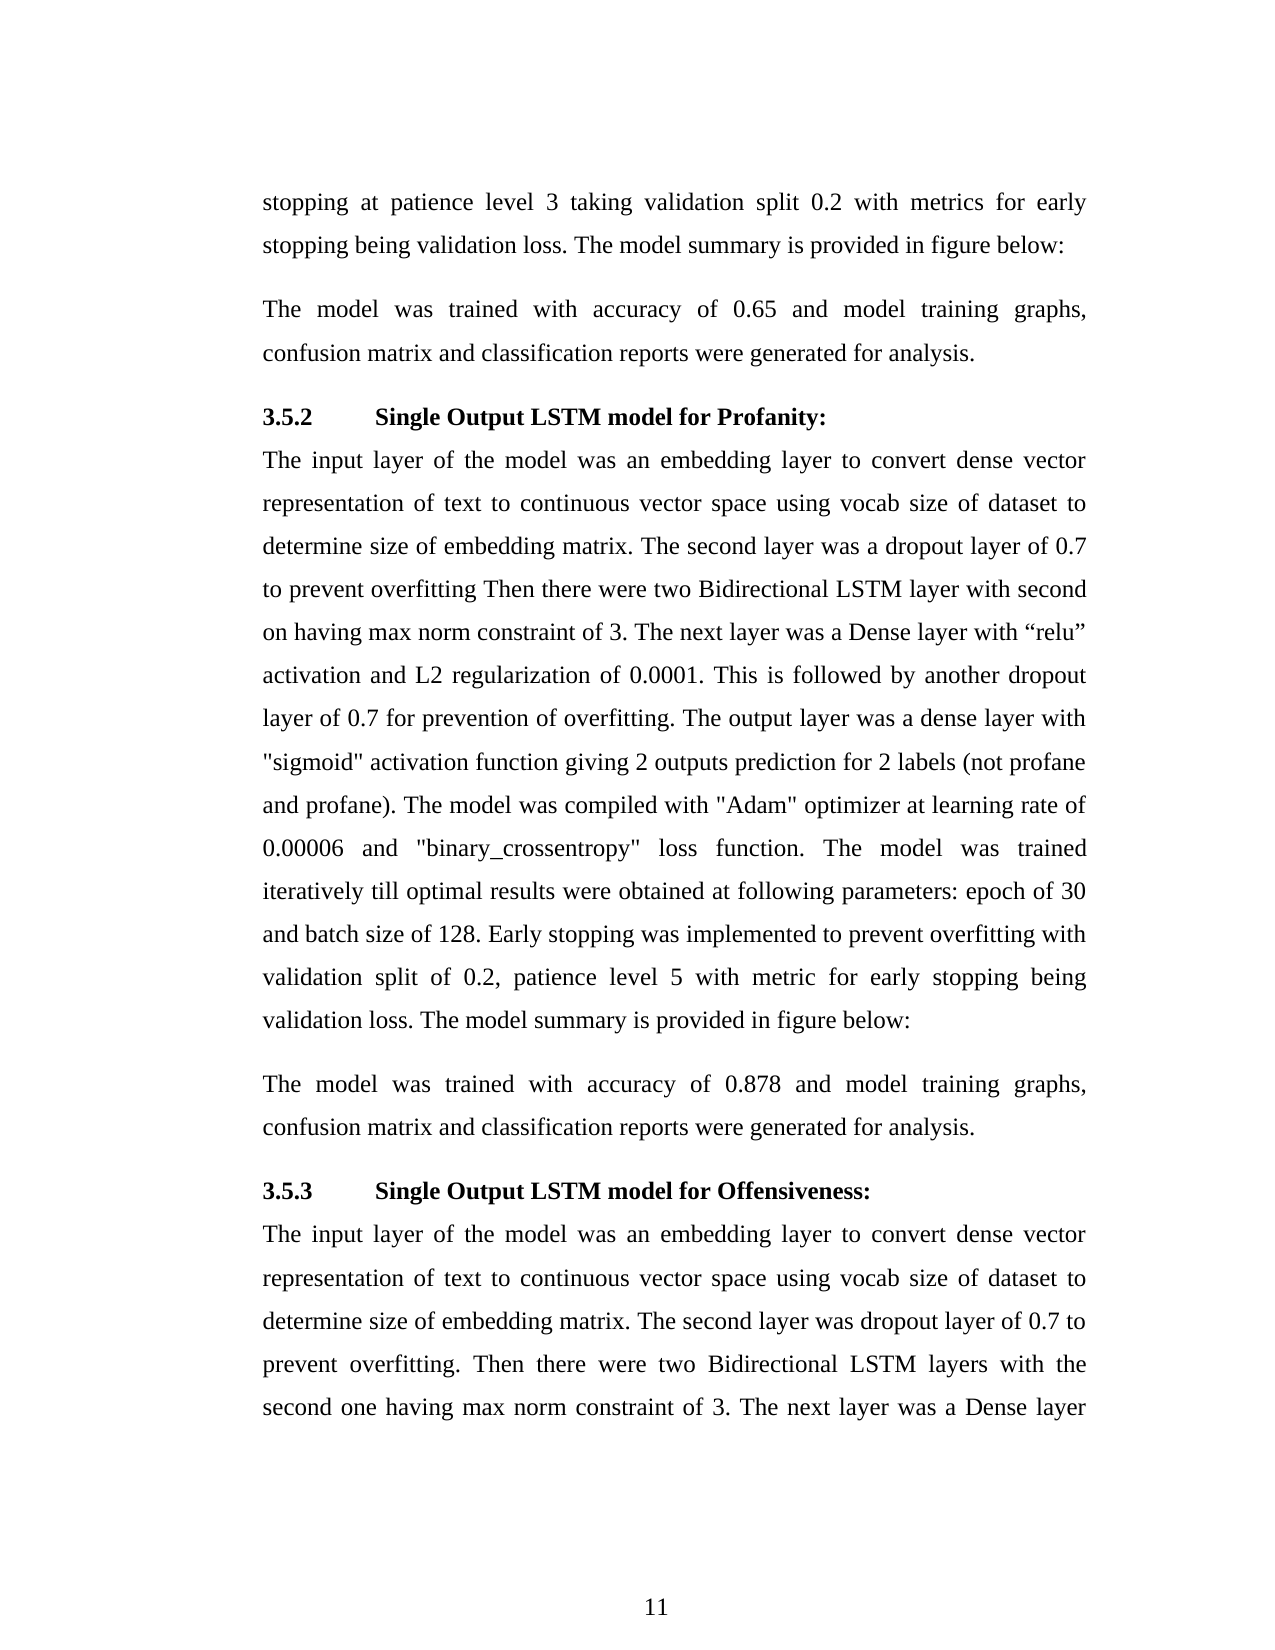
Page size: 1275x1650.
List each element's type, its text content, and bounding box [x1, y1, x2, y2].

subtitle Single Output LSTM model for Offensiveness: [262, 1176, 1087, 1205]
subtitle Single Output LSTM model for Profanity: [262, 402, 1087, 430]
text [262, 187, 1087, 259]
text The model was trained with accuracy of 0.65 and model training graphs, confusion matrix and classification reports were generated for analysis. [262, 294, 1087, 366]
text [262, 1219, 1087, 1421]
text The model was trained with accuracy of 0.878 and model training graphs, confusion matrix and classification reports were generated for analysis. [262, 1069, 1087, 1141]
text The input layer of the model was an embedding layer to convert dense vector representation of text to continuous vector space using vocab size of dataset to determine size of embedding matrix. The second layer was a dropout layer of 0.7 to prevent overfitting Then there were two Bidirectional LSTM layer with second on having max norm constraint of 3. The next layer was a Dense layer with “relu” activation and L2 regularization of 0.0001. This is followed by another dropout layer of 0.7 for prevention of overfitting. The output layer was a dense layer with "sigmoid" activation function giving 2 outputs prediction for 2 labels (not profane and profane). The model was compiled with "Adam" optimizer at learning rate of 0.00006 and "binary_crossentropy" loss function. The model was trained iteratively till optimal results were obtained at following parameters: epoch of 30 and batch size of 128. Early stopping was implemented to prevent overfitting with validation split of 0.2, patience level 5 with metric for early stopping being validation loss. The model summary is provided in figure below: [262, 445, 1087, 1034]
